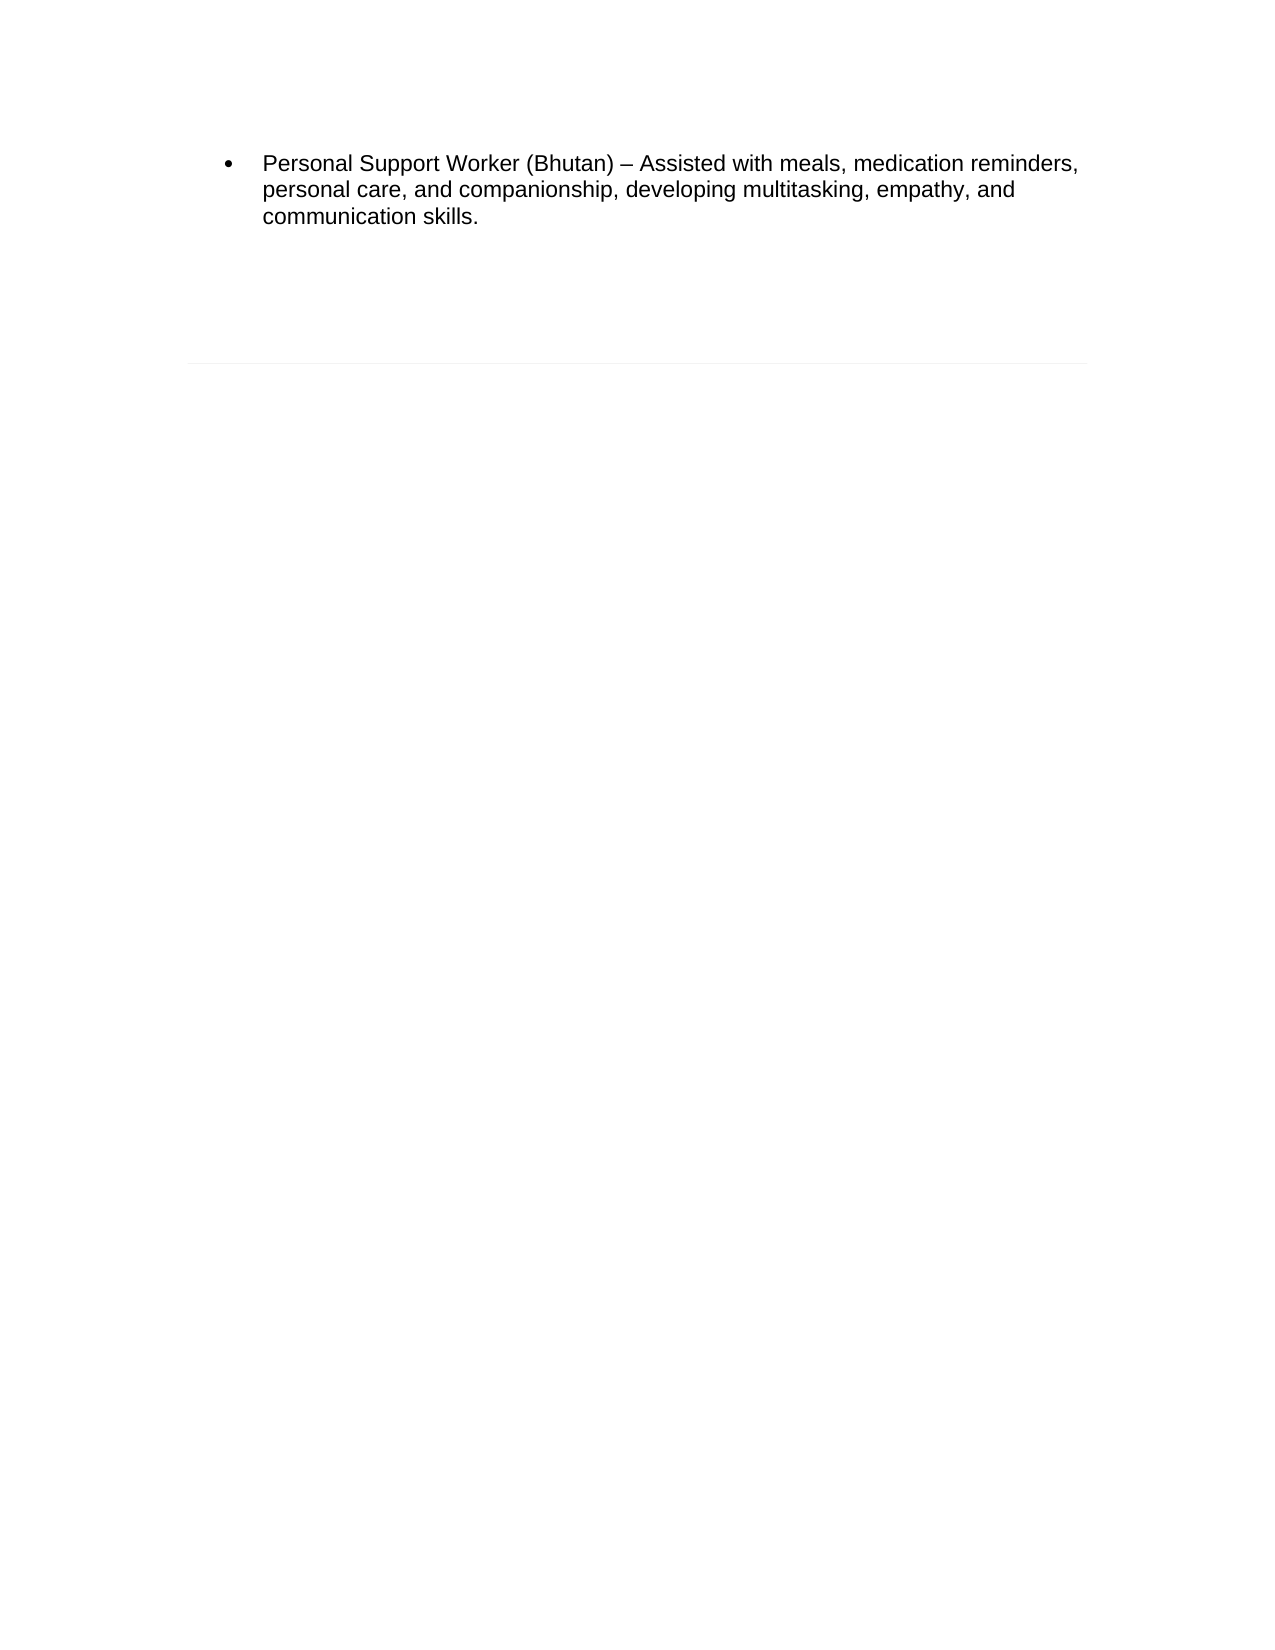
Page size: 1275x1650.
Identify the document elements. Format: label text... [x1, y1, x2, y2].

list Personal Support Worker (Bhutan) – Assisted with meals, medication reminders, personal care, and companionship, developing multitasking, empathy, and communication skills. [225, 150, 1087, 284]
